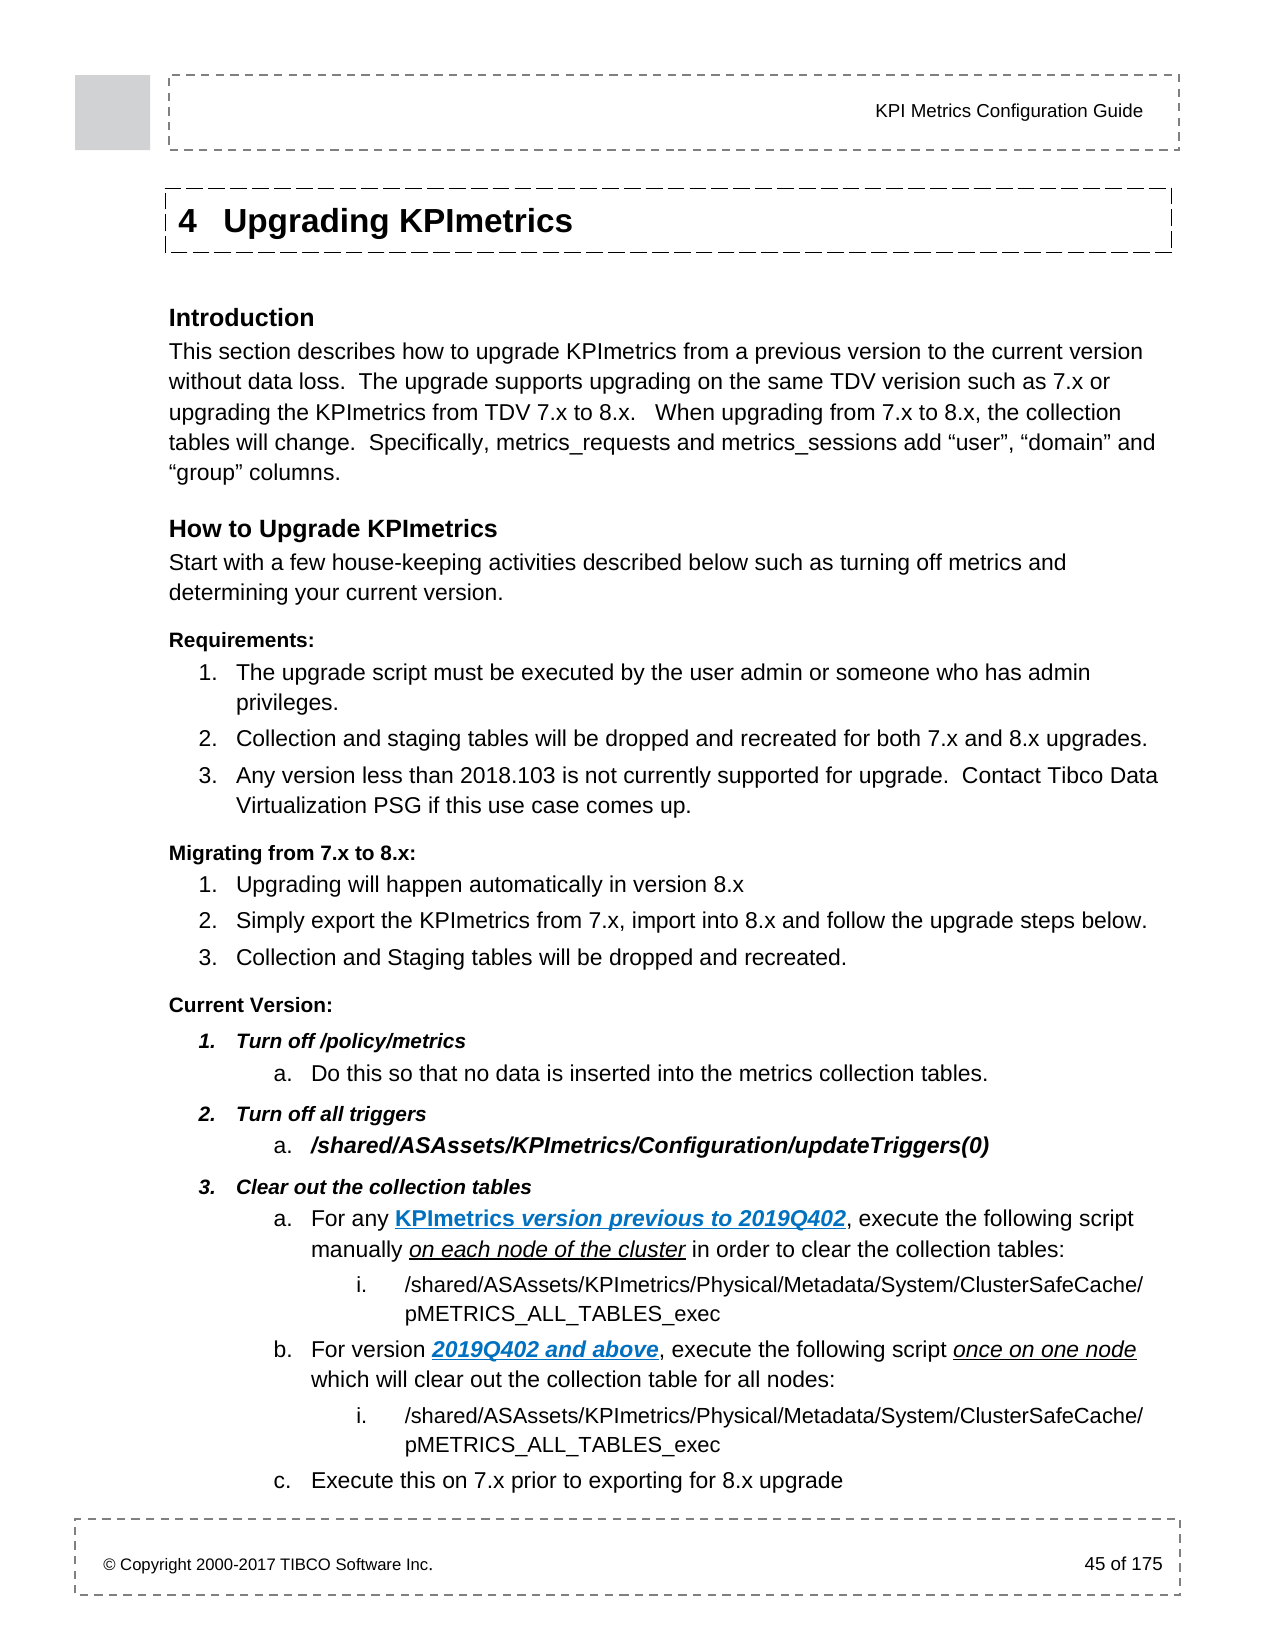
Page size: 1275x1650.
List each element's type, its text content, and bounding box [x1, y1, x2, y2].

list /shared/ASAssets/KPImetrics/Physical/Metadata/System/ClusterSafeCache/ pMETRICS_ALL_TABLES_exec [367, 1272, 1161, 1326]
list For any KPImetrics version previous to 2019Q402, execute the following script manually on each node of the cluster in order to clear the collection tables: [273, 1205, 1161, 1262]
list Any version less than 2018.103 is not currently supported for upgrade. Contact Tibco Data Virtualization PSG if this use case comes up. [198, 762, 1161, 818]
list /shared/ASAssets/KPImetrics/Physical/Metadata/System/ClusterSafeCache/ pMETRICS_ALL_TABLES_exec [367, 1403, 1161, 1457]
list Do this so that no data is inserted into the metrics collection tables. [273, 1059, 1161, 1086]
list Upgrading will happen automatically in version 8.x [198, 871, 1161, 897]
subtitle Upgrading KPImetrics [164, 187, 1172, 253]
list /shared/ASAssets/KPImetrics/Configuration/updateTriggers(0) [273, 1132, 1161, 1159]
subtitle Migrating from 7.x to 8.x: [169, 841, 1162, 865]
list Execute this on 7.x prior to exporting for 8.x upgrade [273, 1467, 1161, 1493]
list Collection and Staging tables will be dropped and recreated. [198, 944, 1161, 970]
subtitle Current Version: [169, 993, 1162, 1017]
list Simply export the KPImetrics from 7.x, import into 8.x and follow the upgrade steps below. [198, 907, 1161, 934]
subtitle How to Upgrade KPImetrics [169, 514, 1162, 543]
list Collection and staging tables will be dropped and recreated for both 7.x and 8.x upgrades. [198, 725, 1161, 751]
subtitle Requirements: [169, 628, 1162, 652]
subtitle Clear out the collection tables [198, 1175, 1162, 1199]
subtitle Turn off /policy/metrics [198, 1029, 1162, 1053]
list For version 2019Q402 and above, execute the following script once on one node which will clear out the collection table for all nodes: [273, 1336, 1161, 1393]
subtitle Turn off all triggers [198, 1102, 1162, 1126]
text Start with a few house-keeping activities described below such as turning off metrics and determining your current version. [169, 549, 1161, 606]
list The upgrade script must be executed by the user admin or someone who has admin privileges. [198, 658, 1161, 715]
text This section describes how to upgrade KPImetrics from a previous version to the current version without data loss. The upgrade supports upgrading on the same TDV verision such as 7.x or upgrading the KPImetrics from TDV 7.x to 8.x. When upgrading from 7.x to 8.x, the collection tables will change. Specifically, metrics_requests and metrics_sessions add “user”, “domain” and “group” columns. [169, 338, 1161, 485]
subtitle Introduction [169, 303, 1162, 332]
